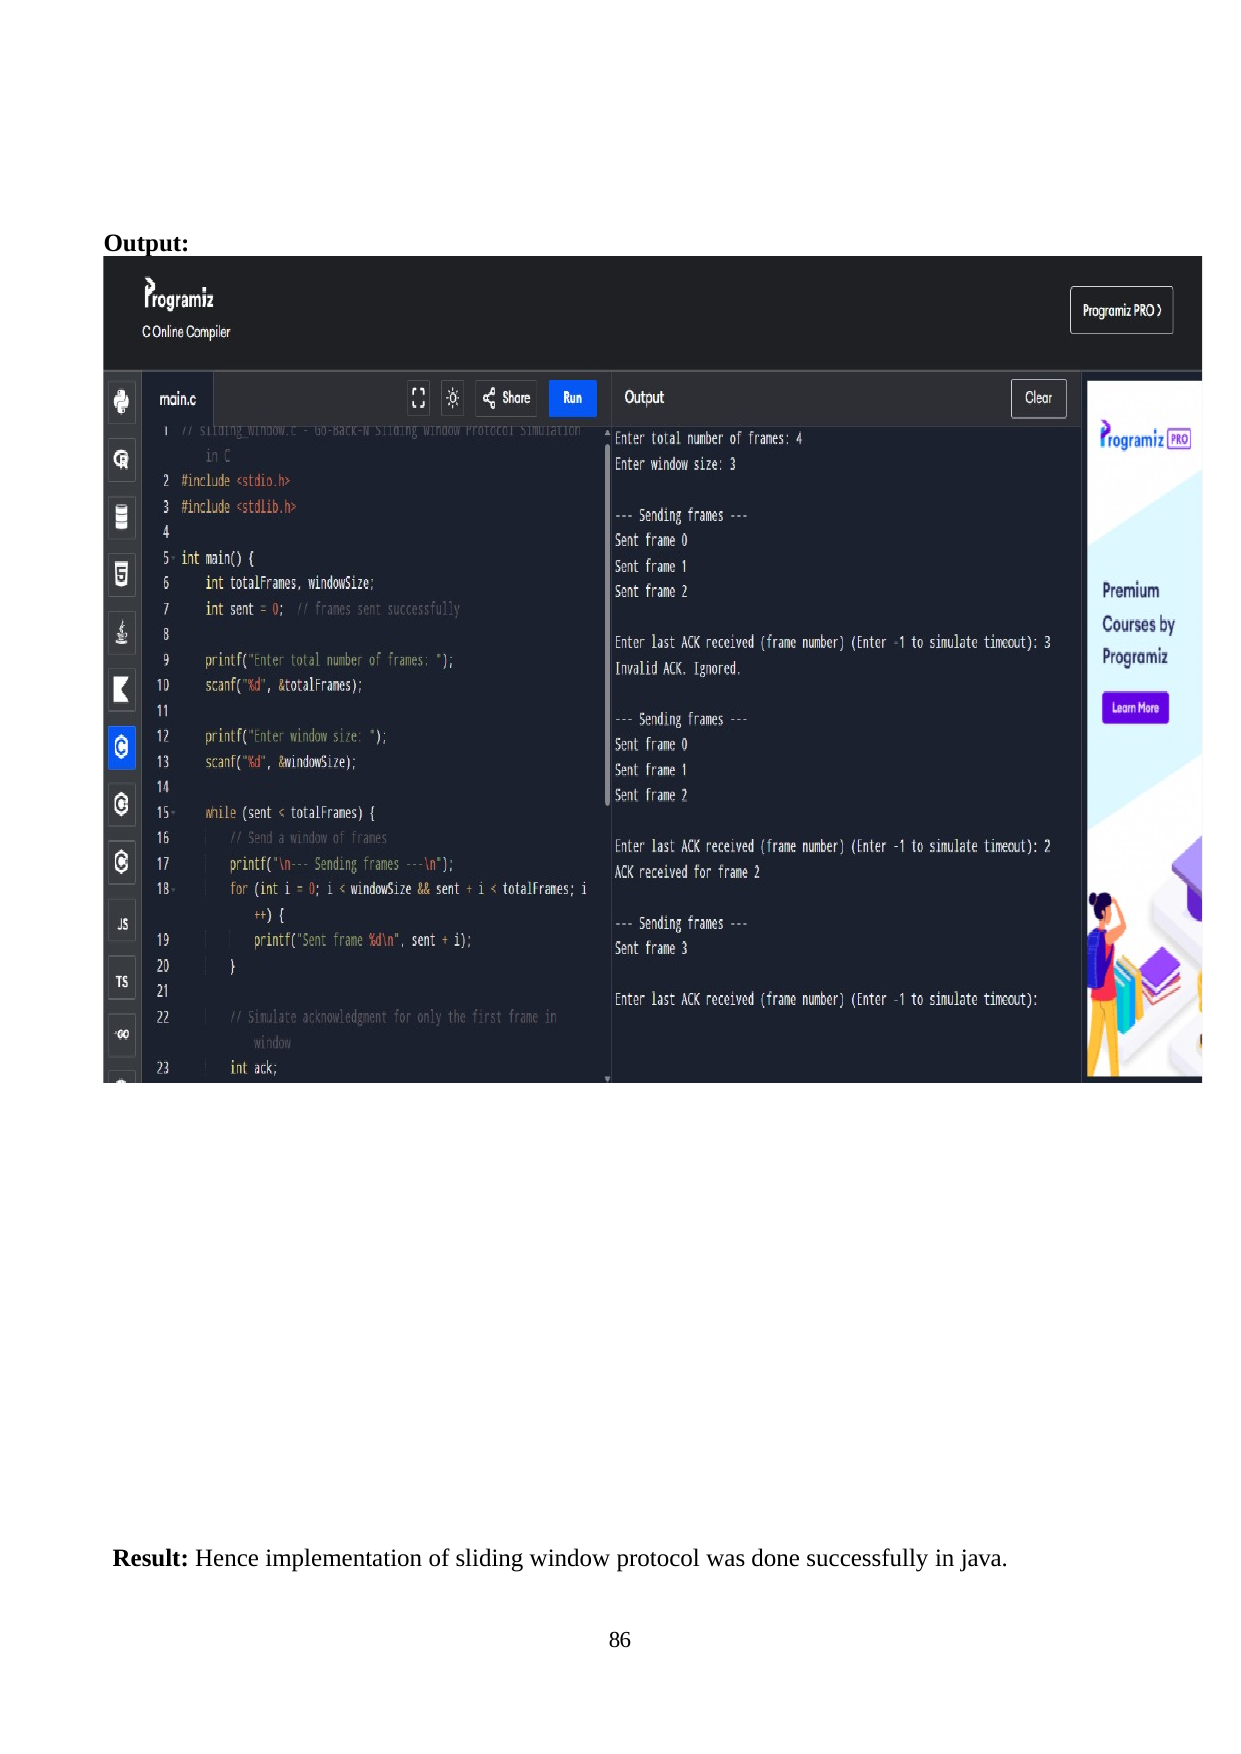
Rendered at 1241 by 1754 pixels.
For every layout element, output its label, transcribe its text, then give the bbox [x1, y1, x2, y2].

text Result: Hence implementation of sliding window protocol was done successfully in java. [112, 1543, 1137, 1572]
picture [103, 256, 1203, 1083]
text Output: [103, 228, 1137, 256]
